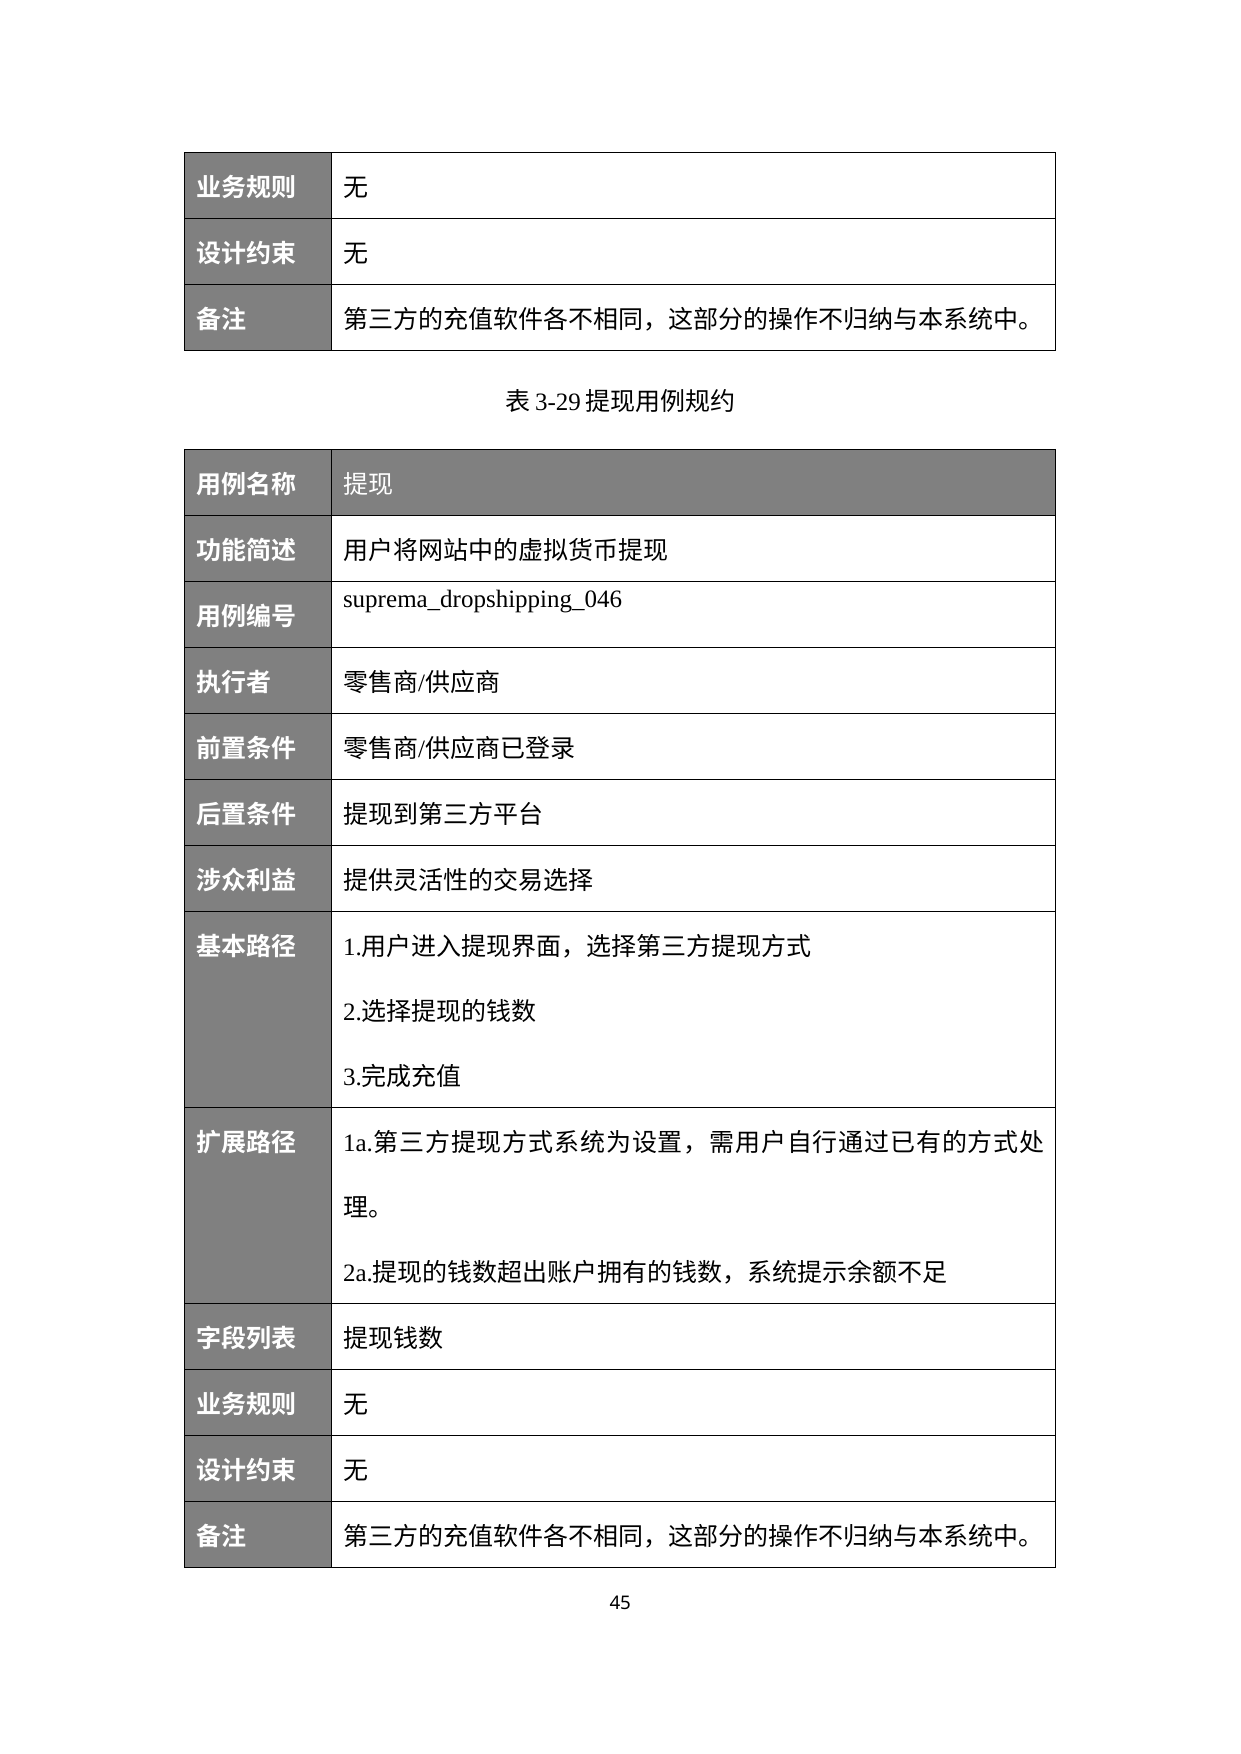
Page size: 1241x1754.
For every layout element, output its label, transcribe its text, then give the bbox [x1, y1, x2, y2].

table_header 用例名称 [185, 450, 331, 515]
table_cell 提现到第三方平台 [332, 780, 1055, 845]
table_cell 无 [332, 153, 1055, 218]
table_cell 第三方的充值软件各不相同，这部分的操作不归纳与本系统中。 [332, 1502, 1055, 1567]
table_cell 用例编号 [185, 582, 331, 647]
table_cell 用户将网站中的虚拟货币提现 [332, 516, 1055, 581]
table_cell 第三方的充值软件各不相同，这部分的操作不归纳与本系统中。 [332, 285, 1055, 350]
table_cell 提现钱数 [332, 1304, 1055, 1369]
table_cell 1a.第三方提现方式系统为设置，需用户自行通过已有的方式处理。 2a.提现的钱数超出账户拥有的钱数，系统提示余额不足 [332, 1108, 1055, 1303]
table_cell 后置条件 [185, 780, 331, 845]
table_cell suprema_dropshipping_046 [332, 582, 1055, 647]
table_cell 业务规则 [185, 1370, 331, 1435]
table_cell 无 [332, 219, 1055, 284]
table_cell 零售商/供应商 [332, 648, 1055, 713]
table_header 提现 [332, 450, 1055, 515]
table_cell 零售商/供应商已登录 [332, 714, 1055, 779]
table_cell 设计约束 [185, 219, 331, 284]
table_cell 备注 [185, 1502, 331, 1567]
table_cell 备注 [185, 285, 331, 350]
table_cell 业务规则 [185, 153, 331, 218]
table_cell 扩展路径 [185, 1108, 331, 1303]
table_cell 无 [332, 1436, 1055, 1501]
table_cell 设计约束 [185, 1436, 331, 1501]
table_cell 无 [332, 1370, 1055, 1435]
table_cell 功能简述 [185, 516, 331, 581]
table_cell 字段列表 [185, 1304, 331, 1369]
table_cell 涉众利益 [185, 846, 331, 911]
table_cell 前置条件 [185, 714, 331, 779]
table_cell 基本路径 [185, 912, 331, 1107]
table_cell 1.用户进入提现界面，选择第三方提现方式 2.选择提现的钱数 3.完成充值 [332, 912, 1055, 1107]
text 表3-29提现用例规约 [187, 367, 1053, 432]
table_cell 执行者 [185, 648, 331, 713]
table_cell 提供灵活性的交易选择 [332, 846, 1055, 911]
